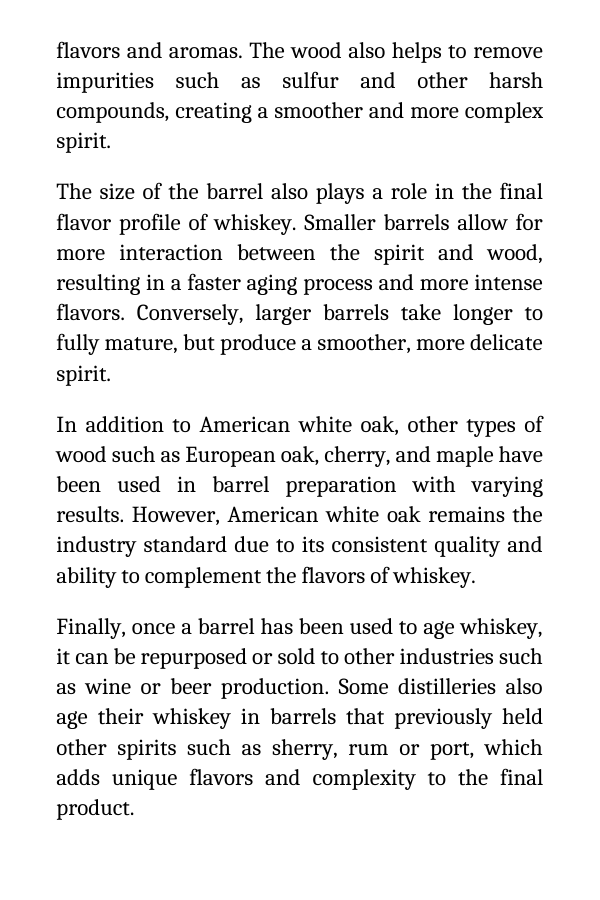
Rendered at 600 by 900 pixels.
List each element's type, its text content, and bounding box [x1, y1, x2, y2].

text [56, 37, 544, 154]
text In addition to American white oak, other types of wood such as European oak, cherry, and maple have been used in barrel preparation with varying results. However, American white oak remains the industry standard due to its consistent quality and ability to complement the flavors of whiskey. [56, 411, 544, 589]
text Finally, once a barrel has been used to age whiskey, it can be repurposed or sold to other industries such as wine or beer production. Some distilleries also age their whiskey in barrels that previously held other spirits such as sherry, rum or port, which adds unique flavors and complexity to the final product. [56, 613, 544, 821]
text The size of the barrel also plays a role in the final flavor profile of whiskey. Smaller barrels allow for more interaction between the spirit and wood, resulting in a faster aging process and more intense flavors. Conversely, larger barrels take longer to fully mature, but produce a smoother, more delicate spirit. [56, 179, 544, 387]
